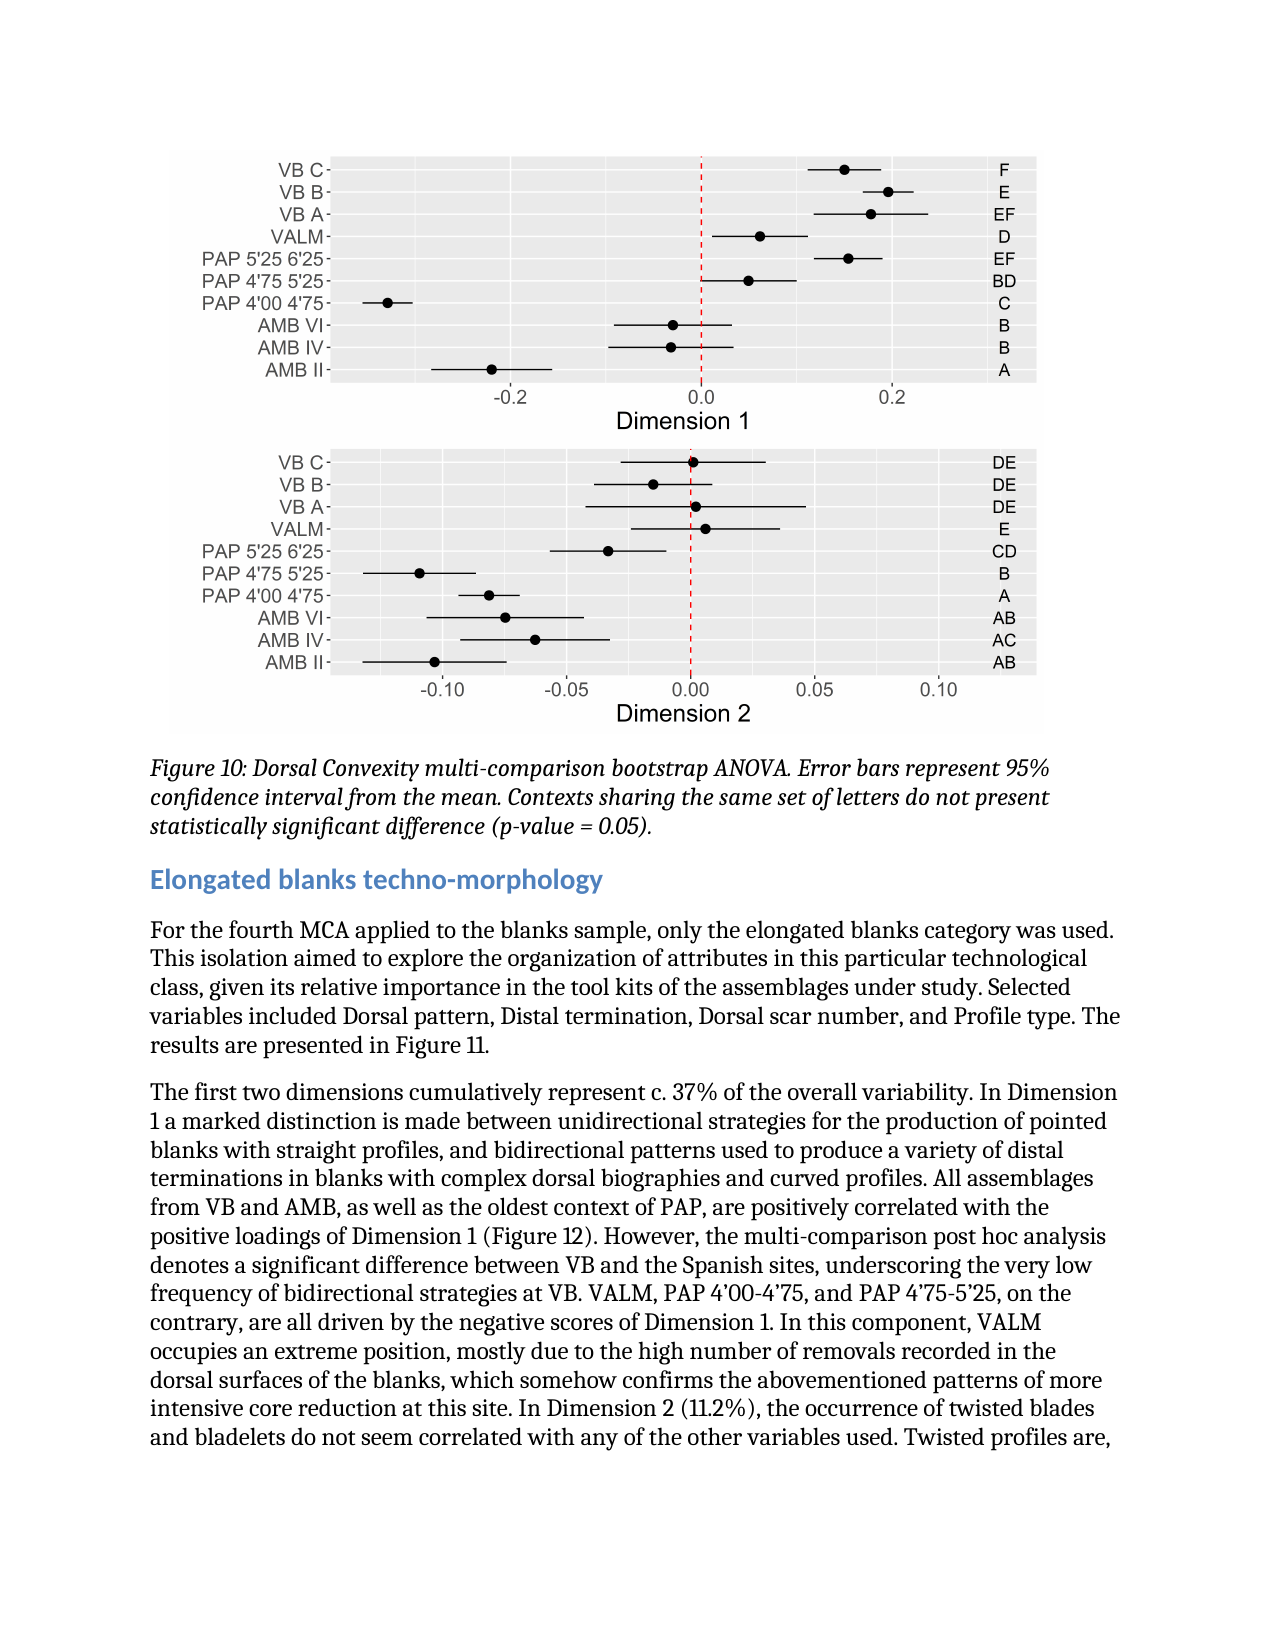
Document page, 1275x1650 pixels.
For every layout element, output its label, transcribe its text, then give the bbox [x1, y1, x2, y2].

text Figure 10: Dorsal Convexity multi-comparison bootstrap ANOVA. Error bars represent 95% confidence interval from the mean. Contexts sharing the same set of letters do not present statistically significant difference (p-value = 0.05). [150, 754, 1125, 840]
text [150, 1078, 1125, 1452]
subtitle Elongated blanks techno-morphology [150, 861, 1125, 897]
text For the fourth MCA applied to the blanks sample, only the elongated blanks category was used. This isolation aimed to explore the organization of attributes in this particular technological class, given its relative importance in the tool kits of the assemblages under study. Selected variables included Dorsal pattern, Distal termination, Dorsal scar number, and Profile type. The results are presented in Figure 11. [150, 916, 1125, 1059]
picture [168, 150, 1044, 734]
